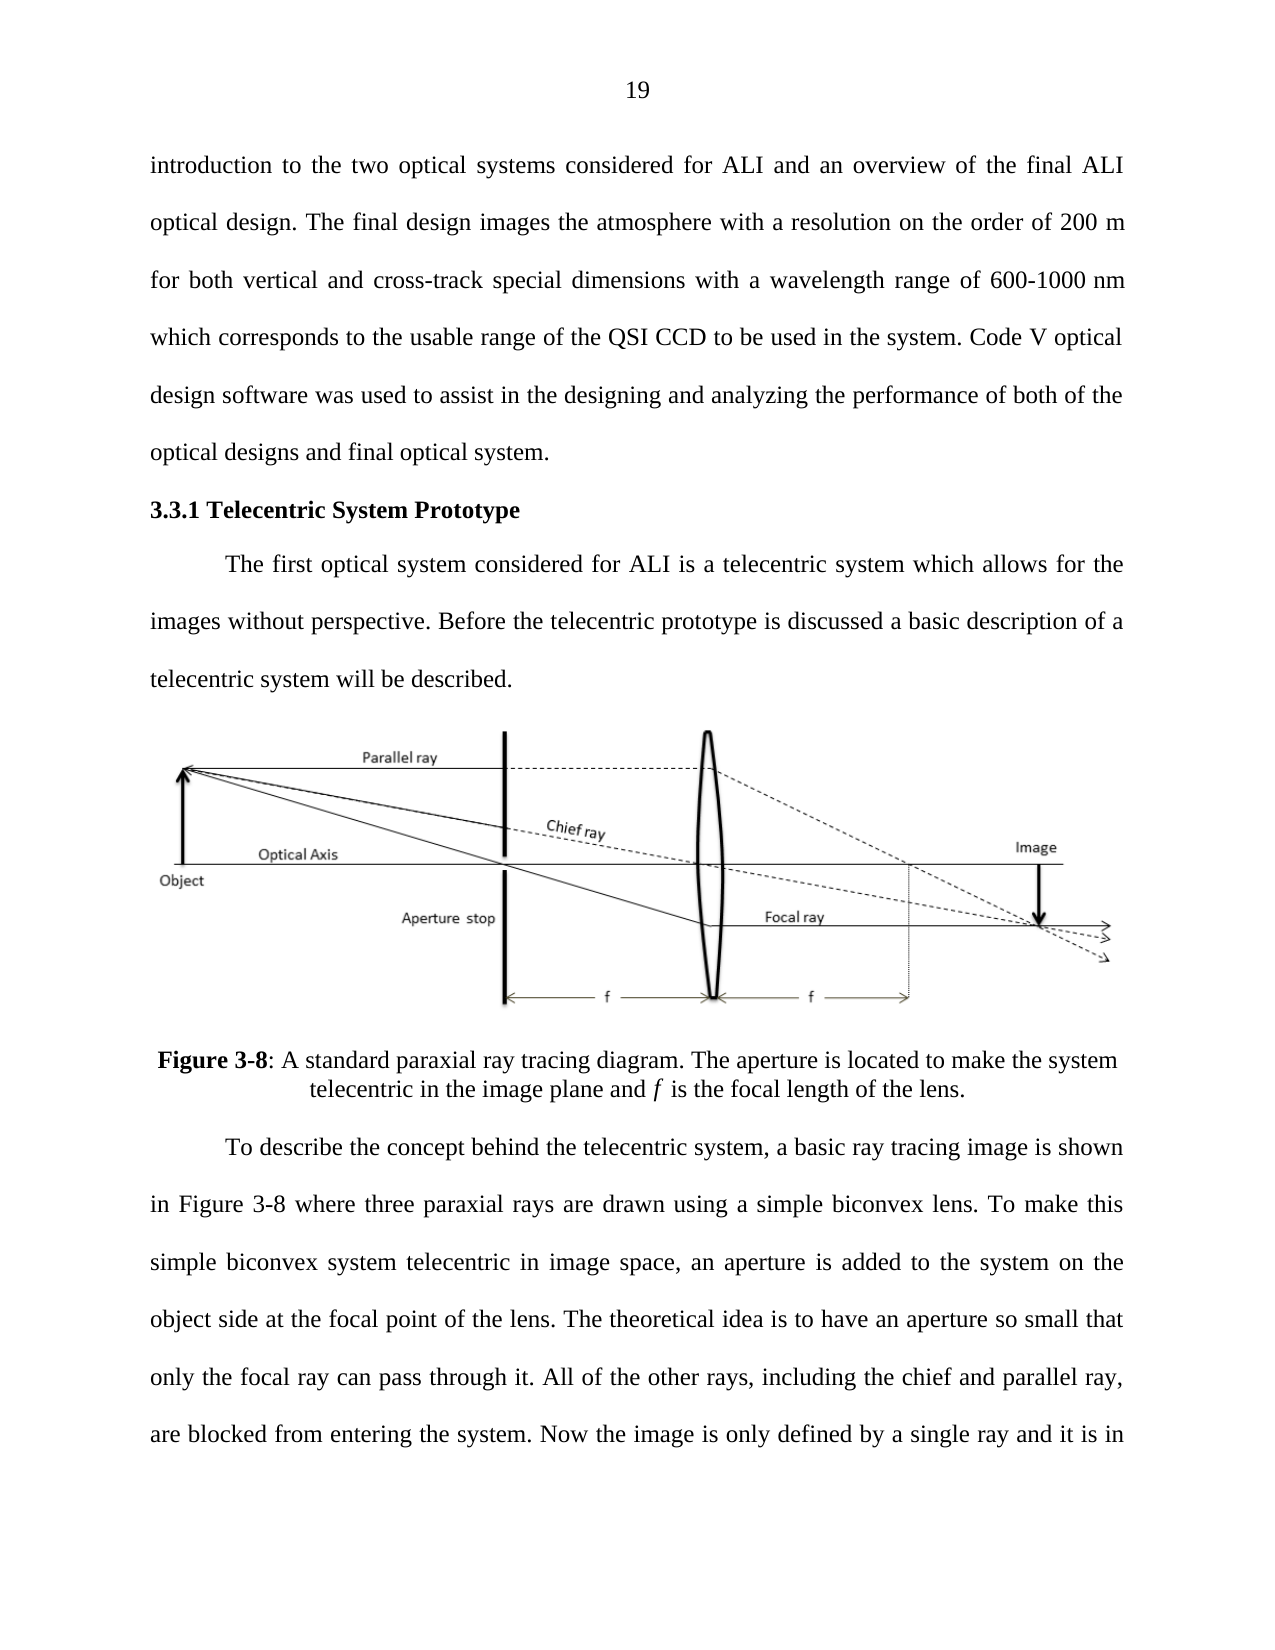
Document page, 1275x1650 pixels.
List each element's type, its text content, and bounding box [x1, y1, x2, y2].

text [150, 1132, 1125, 1448]
text The first optical system considered for ALI is a telecentric system which allows for the images without perspective. Before the telecentric prototype is discussed a basic description of a telecentric system will be described. [150, 549, 1125, 692]
picture [150, 721, 1133, 1017]
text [150, 150, 1125, 466]
subtitle 3.3.1 Telecentric System Prototype [150, 495, 1125, 524]
text Figure 3-8: A standard paraxial ray tracing diagram. The aperture is located to make the system telecentric in the image plane and is the focal length of the lens. [150, 1045, 1125, 1103]
